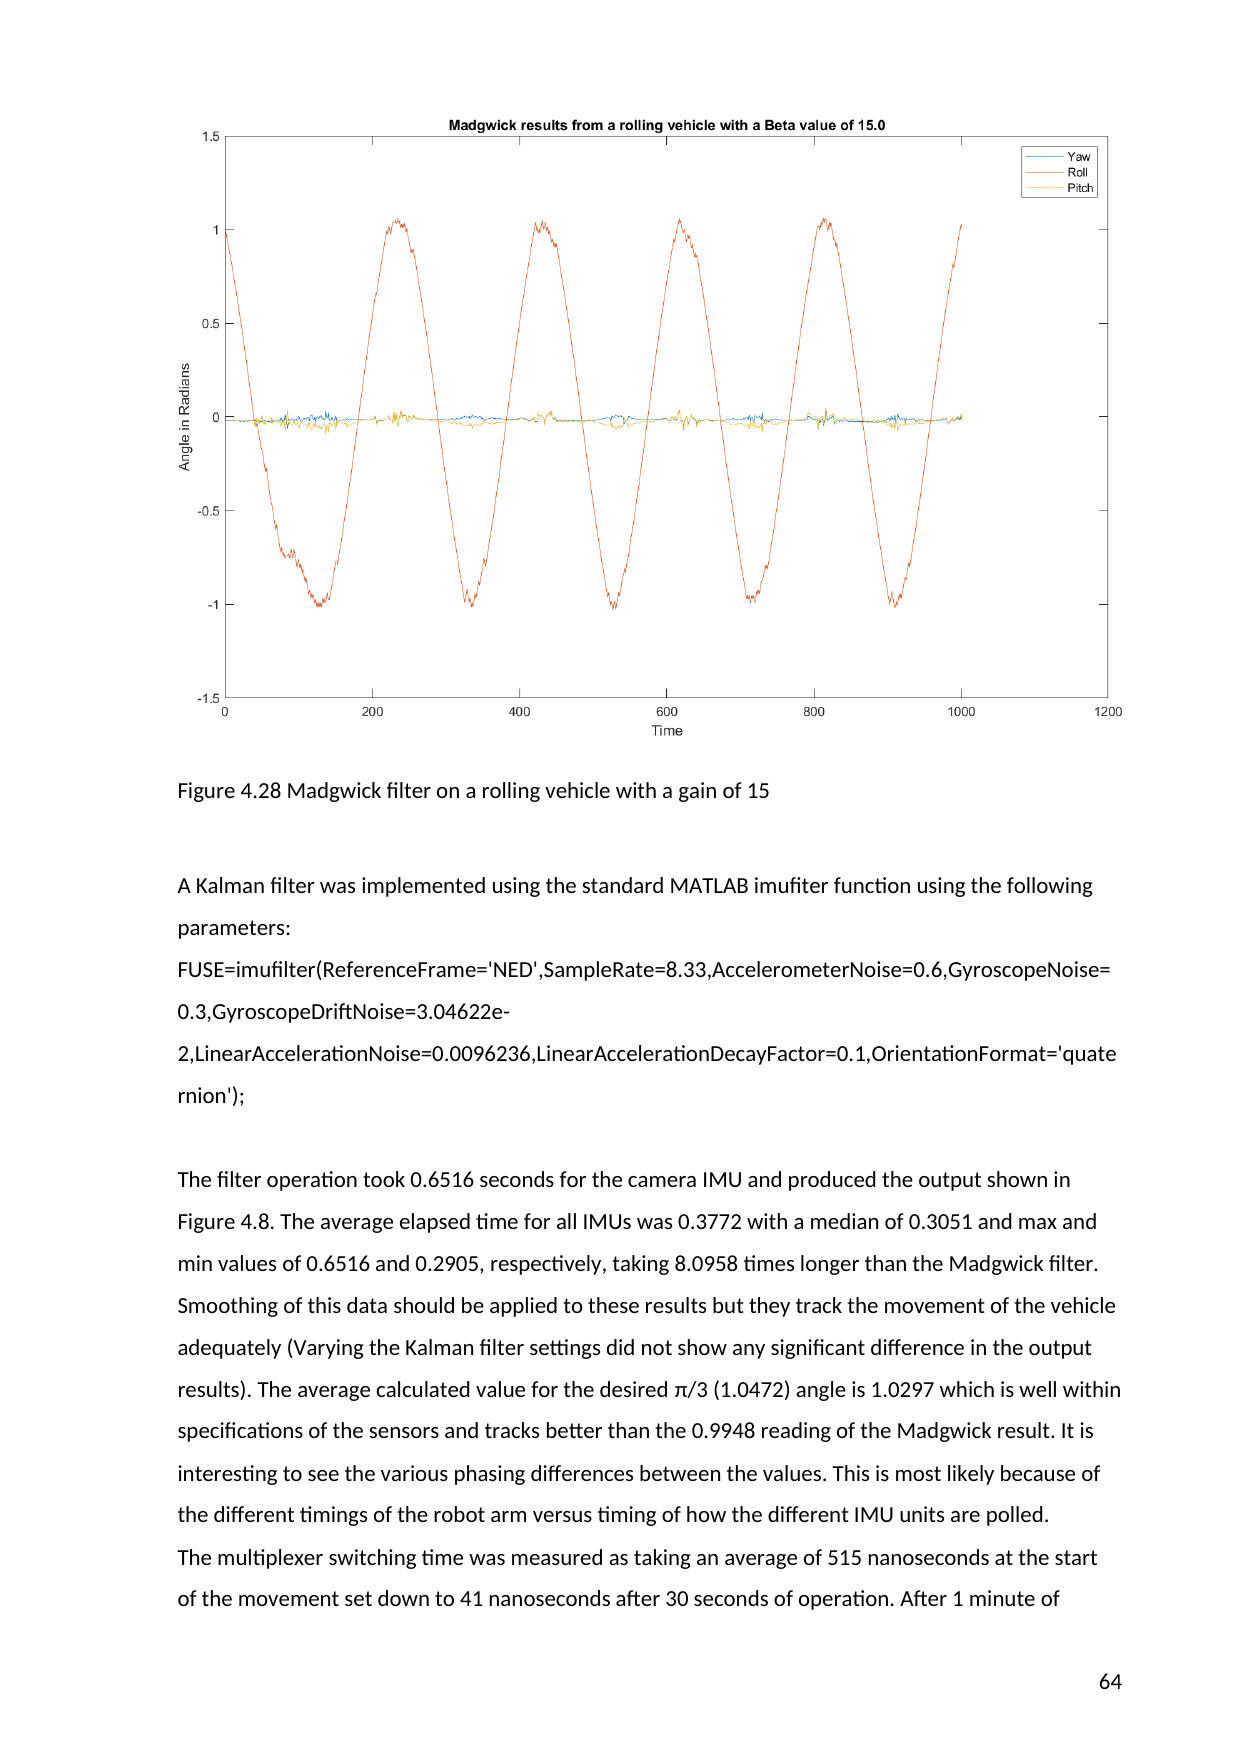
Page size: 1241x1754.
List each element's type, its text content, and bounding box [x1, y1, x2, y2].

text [177, 829, 1122, 1613]
picture [177, 118, 1123, 737]
